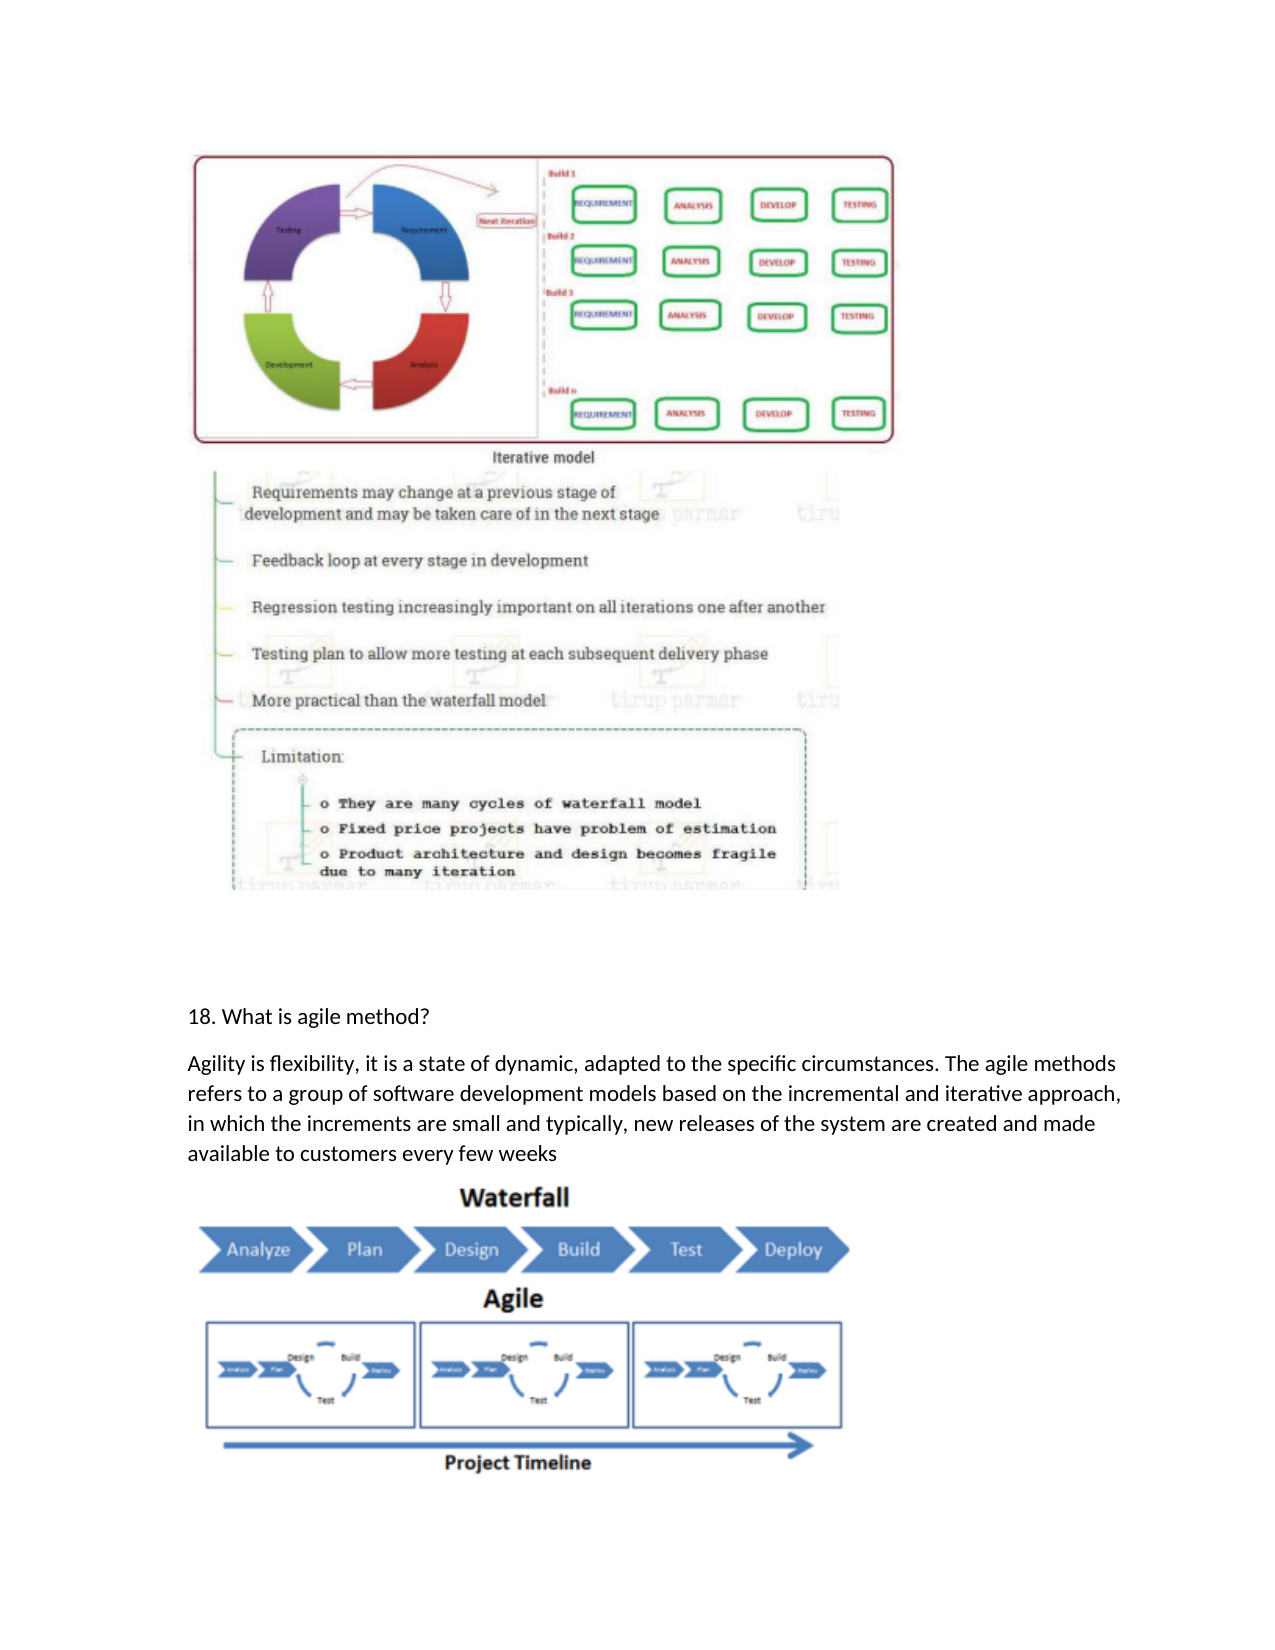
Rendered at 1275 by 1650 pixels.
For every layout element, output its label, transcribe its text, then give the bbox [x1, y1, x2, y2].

picture [187, 1186, 872, 1482]
text Agility is flexibility, it is a state of dynamic, adapted to the specific circumstances. The agile methods refers to a group of software development models based on the incremental and iterative approach, in which the increments are small and typically, new releases of the system are created and made available to customers every few weeks [187, 1049, 1125, 1167]
picture [187, 150, 902, 890]
text 18. What is agile method? [187, 1002, 1125, 1030]
